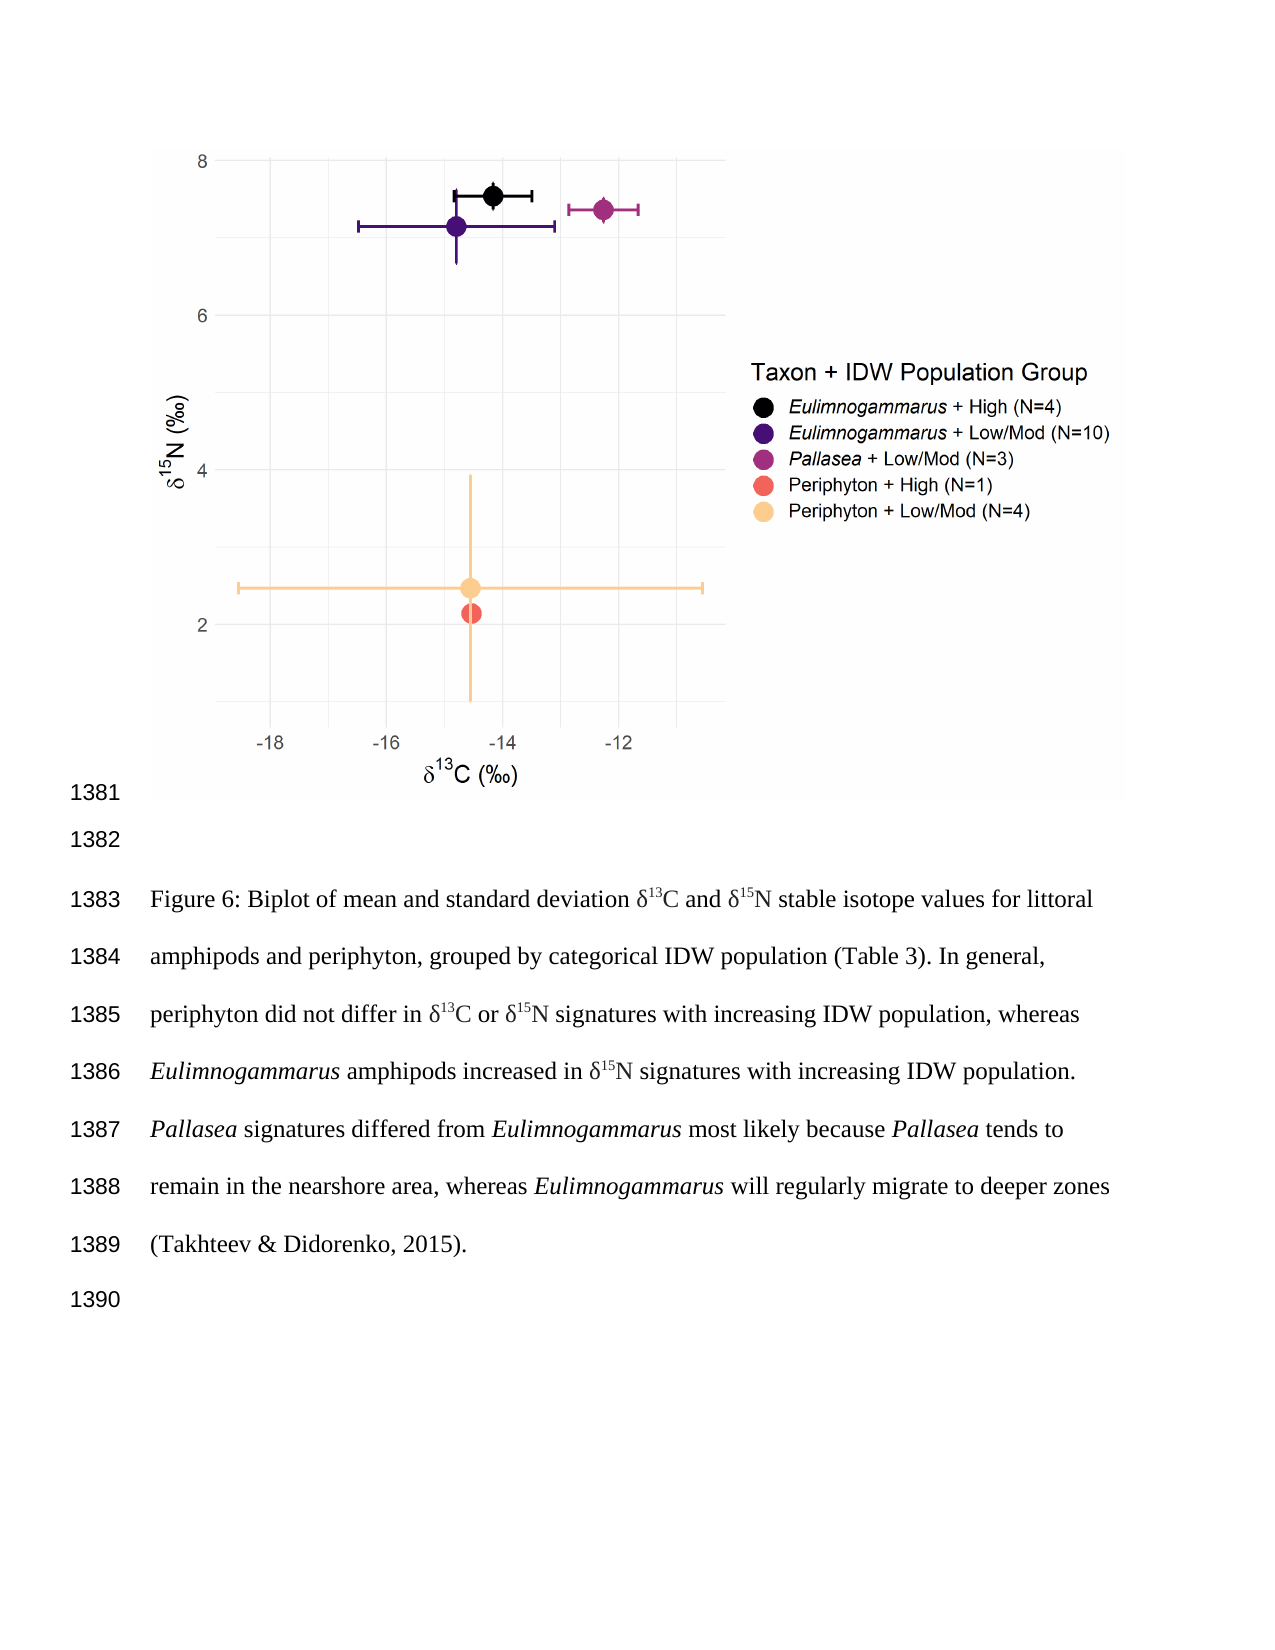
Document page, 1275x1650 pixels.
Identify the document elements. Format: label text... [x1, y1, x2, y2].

picture [150, 150, 1125, 800]
text Figure 6: Biplot of mean and standard deviation δ13C and δ15N stable isotope values for littoral amphipods and periphyton, grouped by categorical IDW population (Table 3). In general, periphyton did not differ in δ13C or δ15N signatures with increasing IDW population, whereas Eulimnogammarus amphipods increased in δ15N signatures with increasing IDW population. Pallasea signatures differed from Eulimnogammarus most likely because Pallasea tends to remain in the nearshore area, whereas Eulimnogammarus will regularly migrate to deeper zones (Takhteev & Didorenko, 2015). [150, 884, 1125, 1258]
